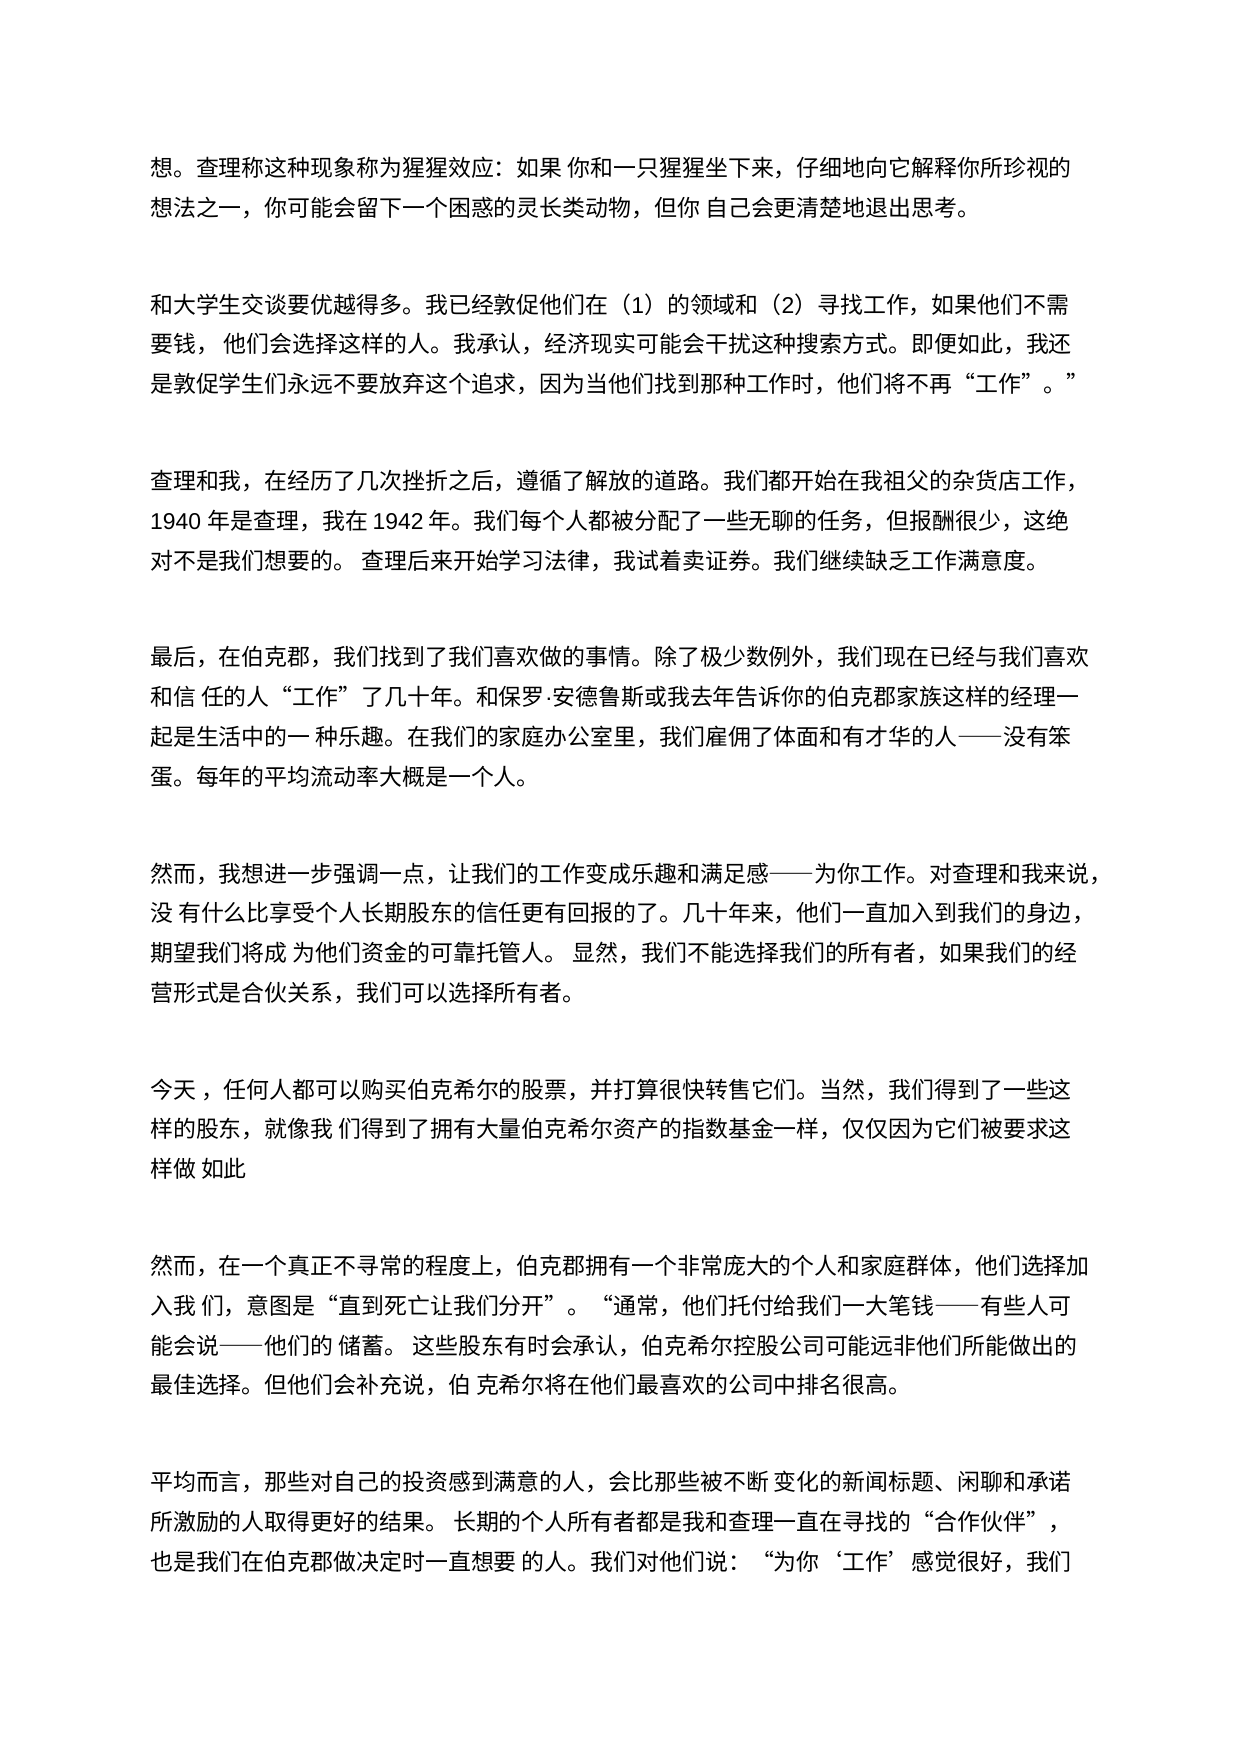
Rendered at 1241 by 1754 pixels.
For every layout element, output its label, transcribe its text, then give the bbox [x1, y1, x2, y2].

text 然而，我想进一步强调一点，让我们的工作变成乐趣和满足感——为你工作。对查理和我来说，没 有什么比享受个人长期股东的信任更有回报的了。几十年来，他们一直加入到我们的身边，期望我们将成 为他们资金的可靠托管人。 显然，我们不能选择我们的所有者，如果我们的经营形式是合伙关系，我们可以选择所有者。 [150, 855, 1090, 1008]
text 今天 ，任何人都可以购买伯克希尔的股票，并打算很快转售它们。当然，我们得到了一些这样的股东，就像我 们得到了拥有大量伯克希尔资产的指数基金一样，仅仅因为它们被要求这样做 如此 [150, 1072, 1090, 1184]
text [150, 150, 1090, 223]
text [150, 1464, 1090, 1577]
text 最后，在伯克郡，我们找到了我们喜欢做的事情。除了极少数例外，我们现在已经与我们喜欢和信 任的人“工作”了几十年。和保罗·安德鲁斯或我去年告诉你的伯克郡家族这样的经理一起是生活中的一 种乐趣。在我们的家庭办公室里，我们雇佣了体面和有才华的人——没有笨蛋。每年的平均流动率大概是一个人。 [150, 639, 1090, 792]
text 然而，在一个真正不寻常的程度上，伯克郡拥有一个非常庞大的个人和家庭群体，他们选择加入我 们，意图是“直到死亡让我们分开”。“通常，他们托付给我们一大笔钱——有些人可能会说——他们的 储蓄。 这些股东有时会承认，伯克希尔控股公司可能远非他们所能做出的最佳选择。但他们会补充说，伯 克希尔将在他们最喜欢的公司中排名很高。 [150, 1248, 1090, 1401]
text 查理和我，在经历了几次挫折之后，遵循了解放的道路。我们都开始在我祖父的杂货店工作，1940 年是查理，我在1942年。我们每个人都被分配了一些无聊的任务，但报酬很少，这绝对不是我们想要的。 查理后来开始学习法律，我试着卖证券。我们继续缺乏工作满意度。 [150, 463, 1090, 576]
text 和大学生交谈要优越得多。我已经敦促他们在（1）的领域和（2）寻找工作，如果他们不需要钱， 他们会选择这样的人。我承认，经济现实可能会干扰这种搜索方式。即便如此，我还是敦促学生们永远不要放弃这个追求，因为当他们找到那种工作时，他们将不再“工作”。” [150, 287, 1090, 399]
